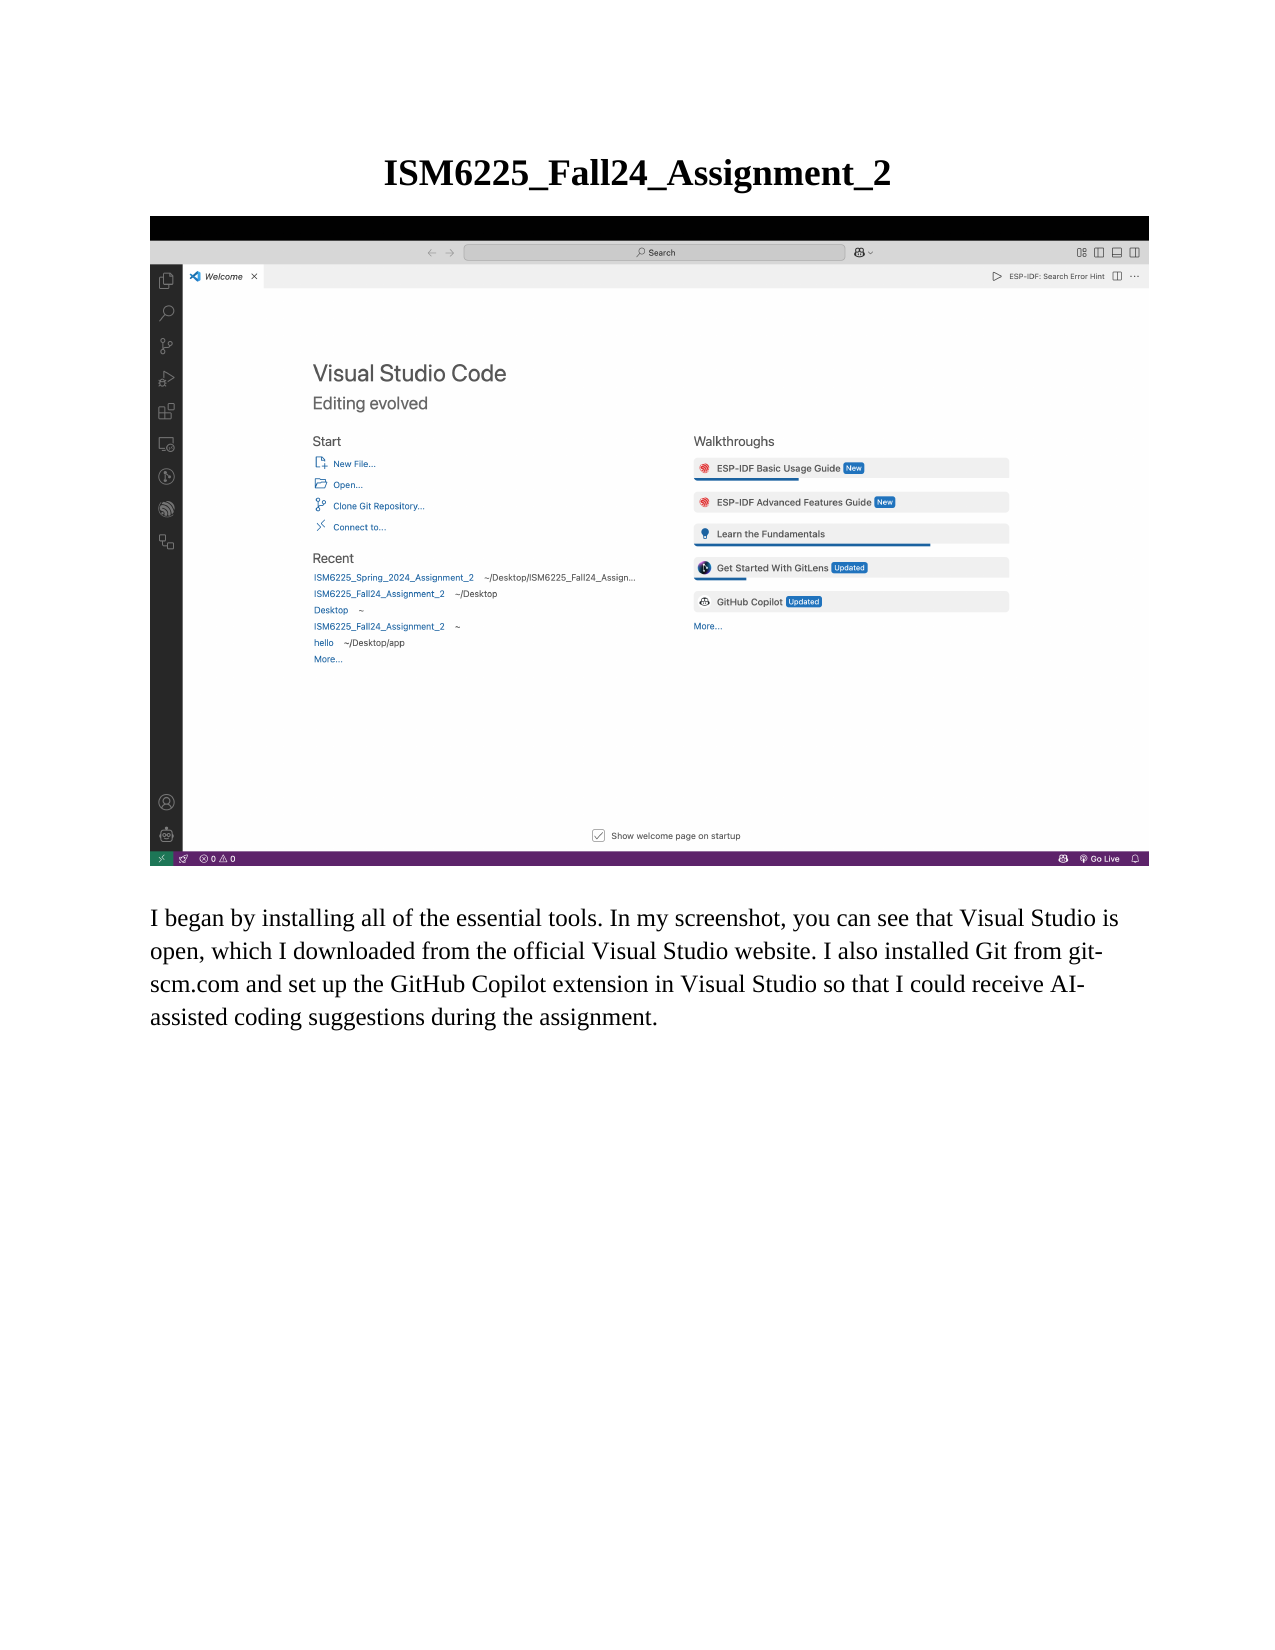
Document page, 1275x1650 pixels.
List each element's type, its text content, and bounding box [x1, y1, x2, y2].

text ISM6225_Fall24_Assignment_2 [150, 150, 1125, 193]
picture [150, 216, 1149, 866]
text I began by installing all of the essential tools. In my screenshot, you can see that Visual Studio is open, which I downloaded from the official Visual Studio website. I also installed Git from git-scm.com and set up the GitHub Copilot extension in Visual Studio so that I could receive AI-assisted coding suggestions during the assignment. [150, 866, 1125, 1031]
